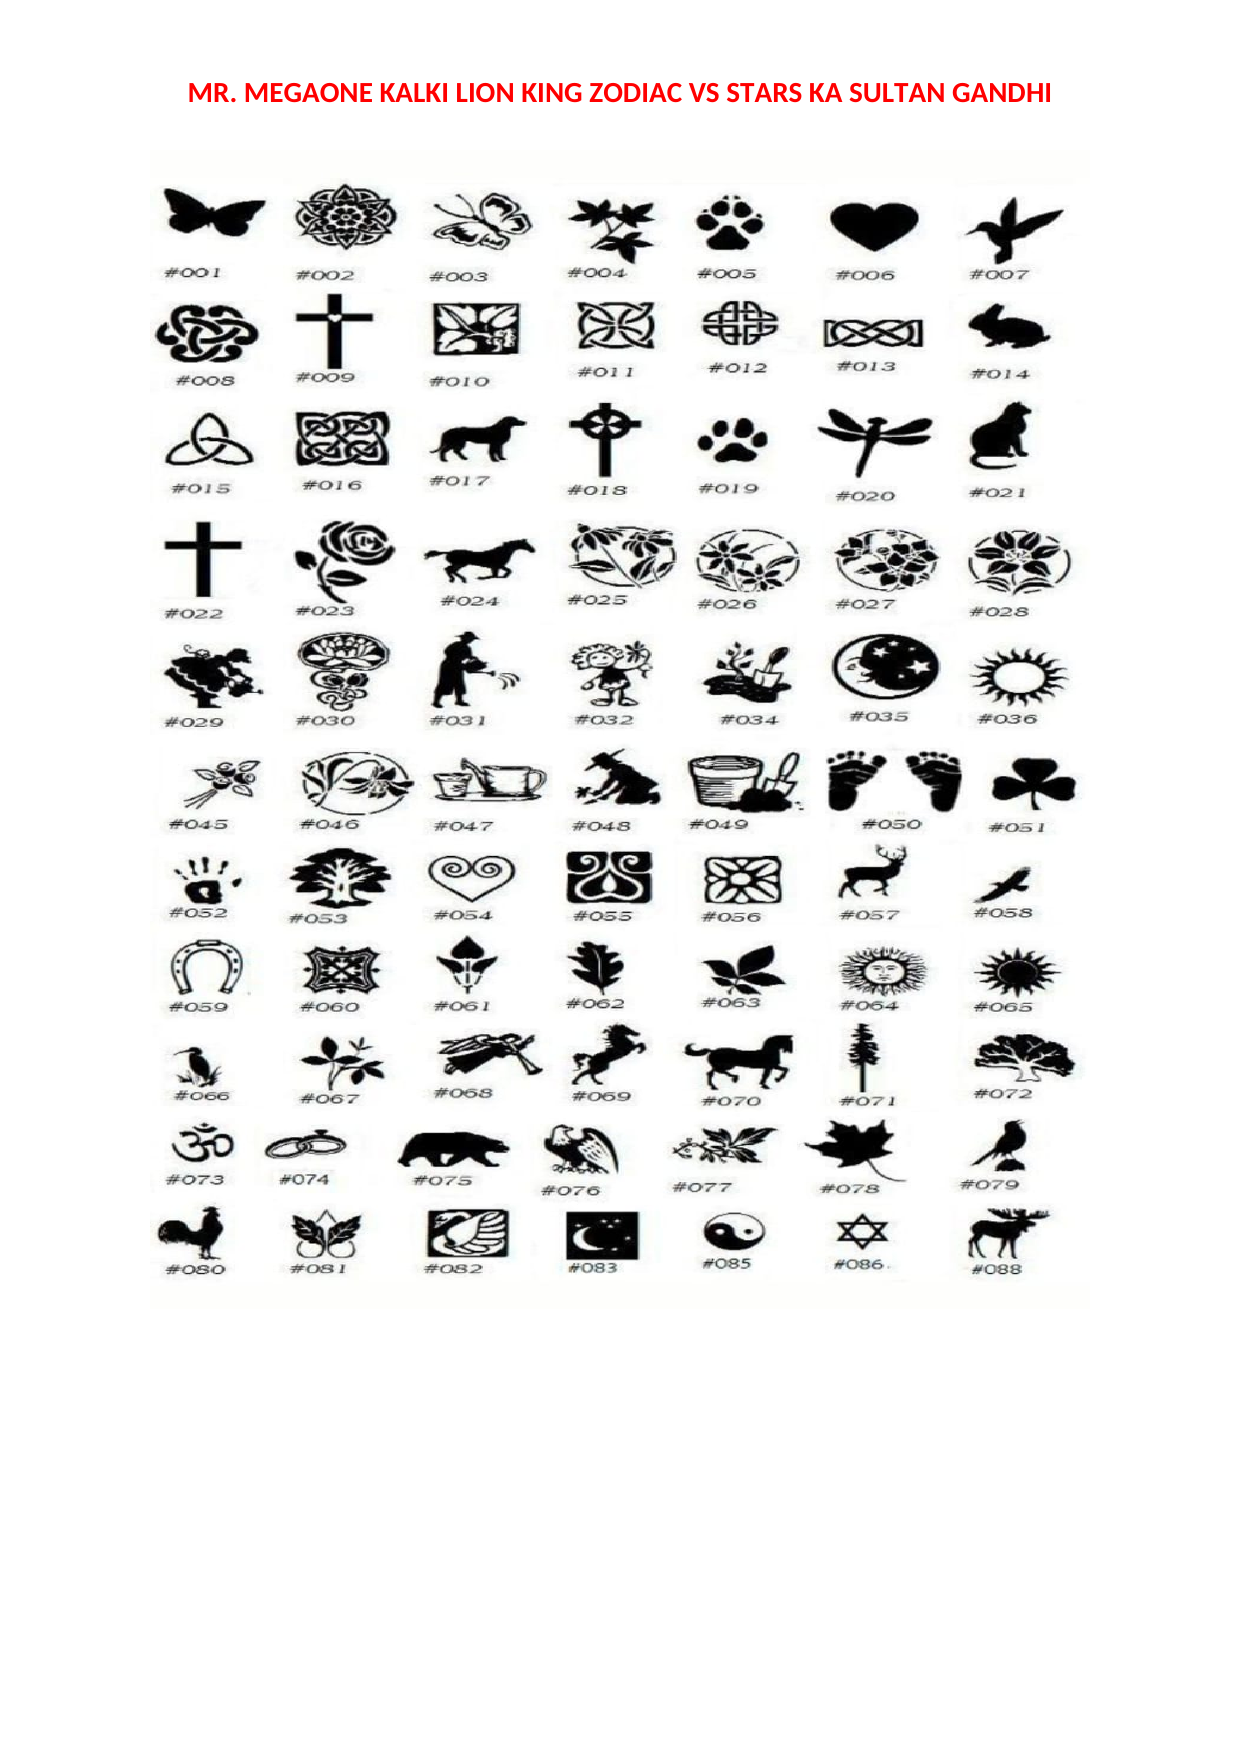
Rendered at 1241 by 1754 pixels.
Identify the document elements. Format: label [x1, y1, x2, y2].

picture [150, 150, 1091, 1309]
